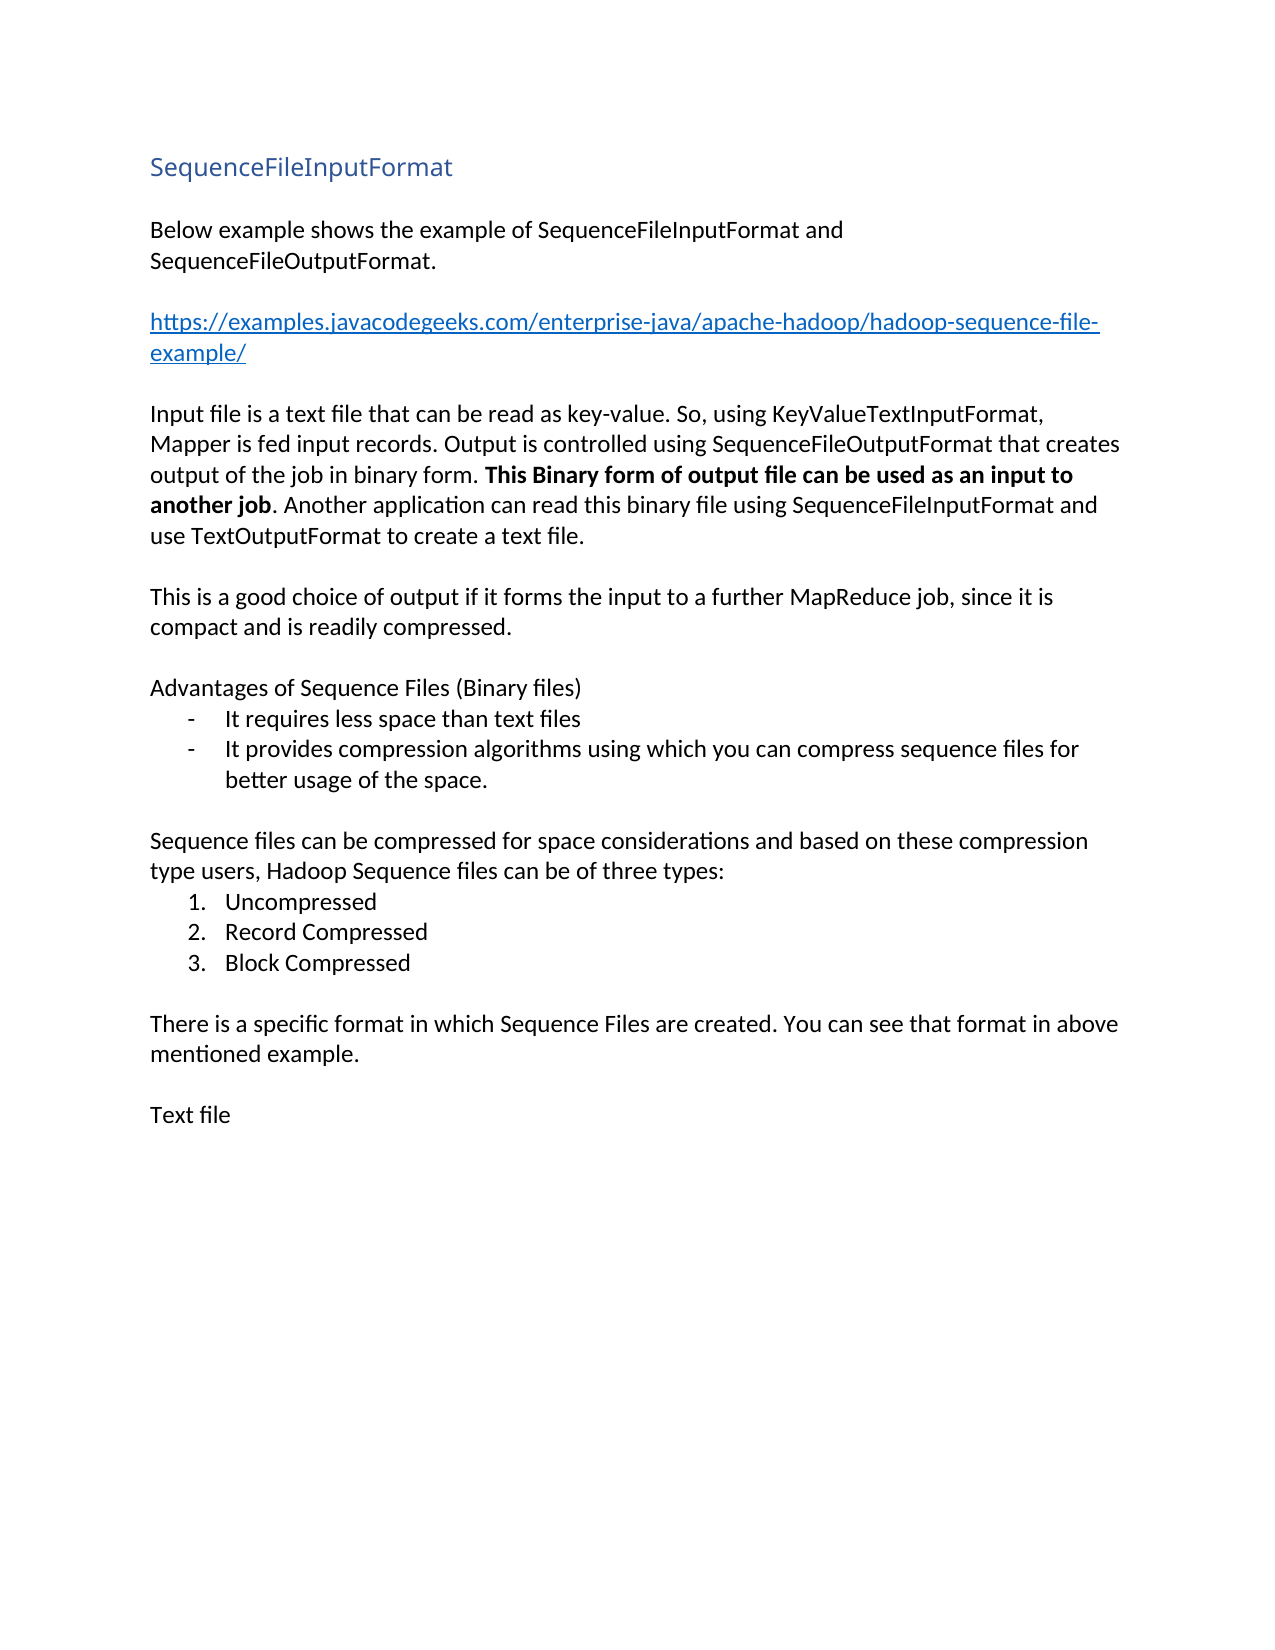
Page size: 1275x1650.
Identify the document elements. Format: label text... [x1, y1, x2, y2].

subtitle SequenceFileInputFormat [150, 150, 1125, 184]
text This is a good choice of output if it forms the input to a further MapReduce job, since it is compact and is readily compressed. [150, 581, 1125, 642]
list Block Compressed [187, 947, 1125, 978]
list Record Compressed [187, 917, 1125, 947]
text Sequence files can be compressed for space considerations and based on these compression type users, Hadoop Sequence files can be of three types: [150, 825, 1125, 886]
text There is a specific format in which Sequence Files are created. You can see that format in above mentioned example. [150, 1008, 1125, 1069]
list It requires less space than text files [187, 703, 1125, 733]
text Below example shows the example of SequenceFileInputFormat and SequenceFileOutputFormat. [150, 214, 1125, 276]
text Text file [150, 1100, 1125, 1130]
text Advantages of Sequence Files (Binary files) [150, 672, 1125, 703]
text https://examples.javacodegeeks.com/enterprise-java/apache-hadoop/hadoop-sequence-file-example/ [150, 306, 1125, 367]
list Uncompressed [187, 886, 1125, 917]
text Input file is a text file that can be read as key-value. So, using KeyValueTextInputFormat, Mapper is fed input records. Output is controlled using SequenceFileOutputFormat that creates output of the job in binary form. This Binary form of output file can be used as an input to another job. Another application can read this binary file using SequenceFileInputFormat and use TextOutputFormat to create a text file. [150, 398, 1125, 550]
list It provides compression algorithms using which you can compress sequence files for better usage of the space. [187, 733, 1125, 794]
